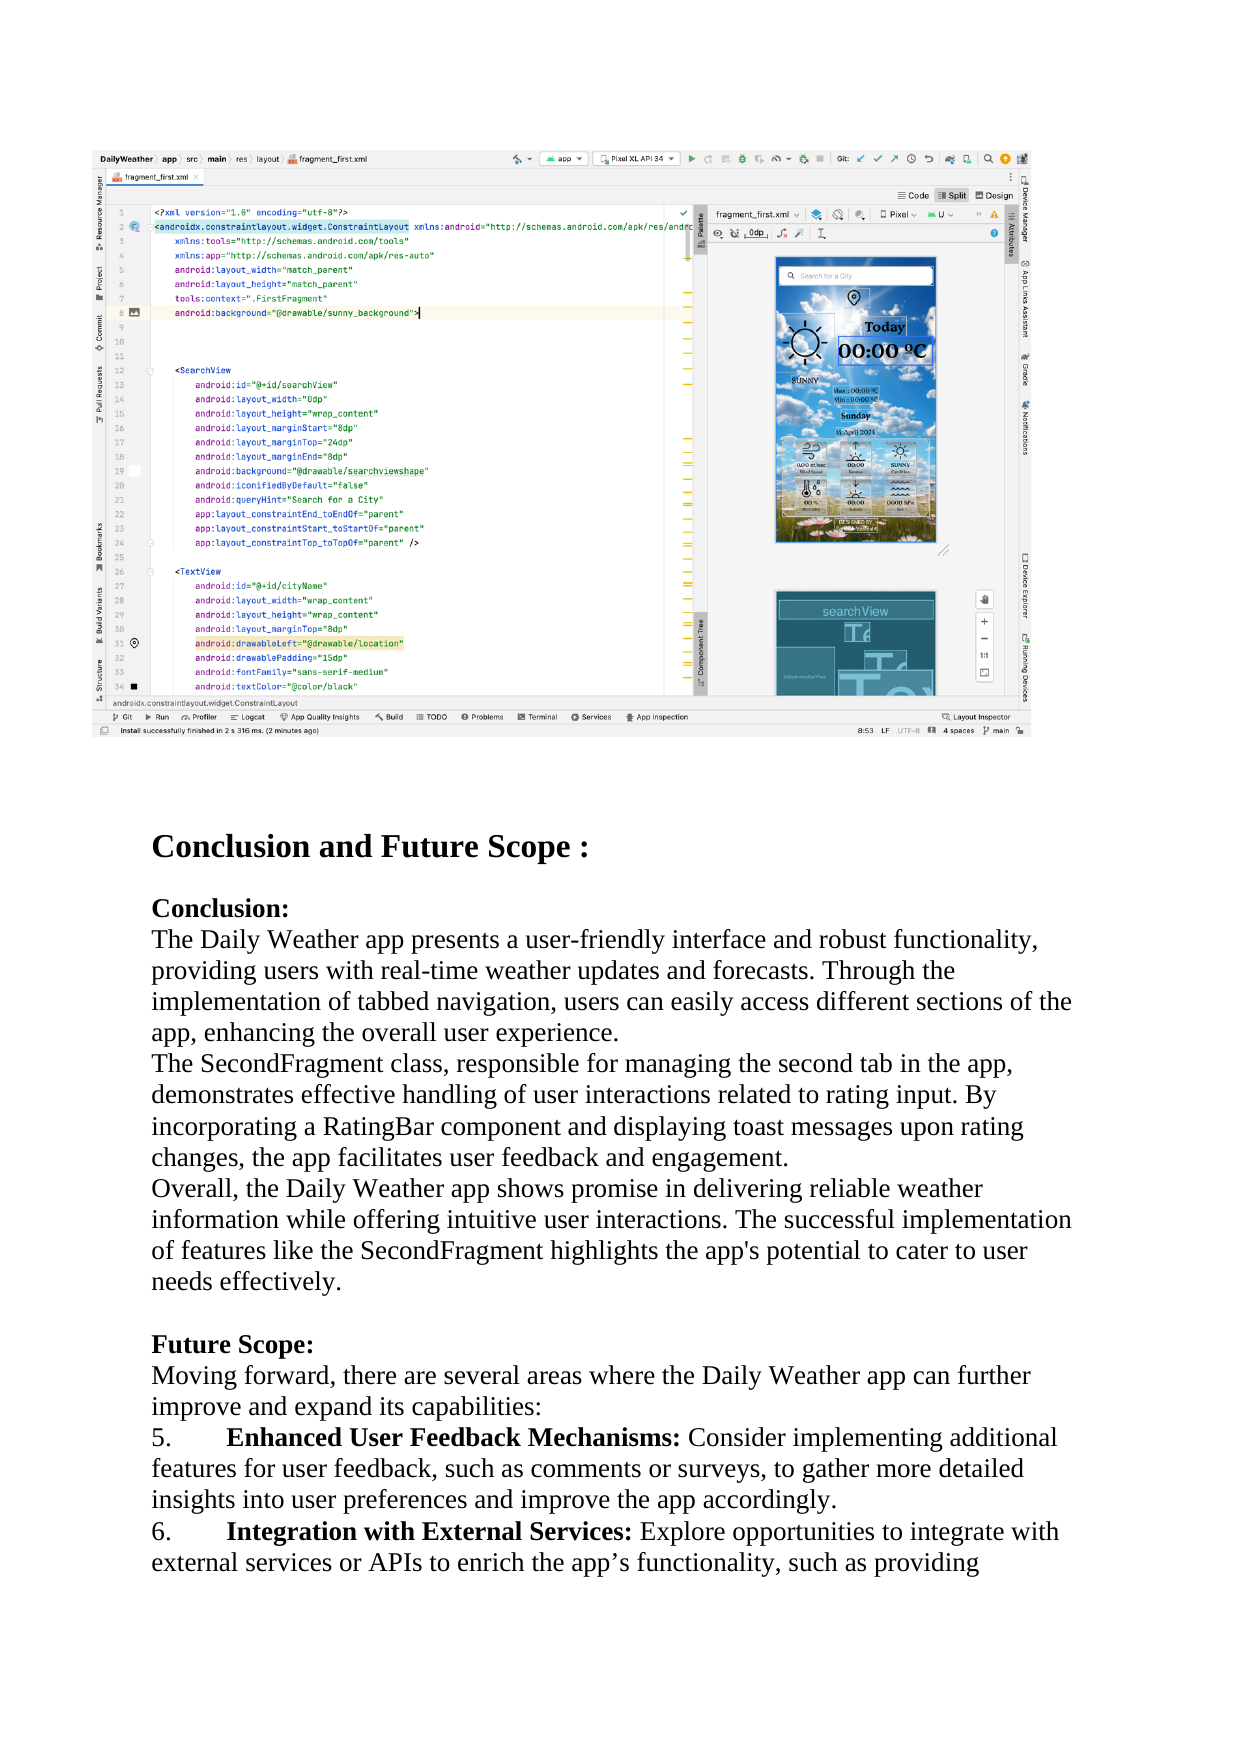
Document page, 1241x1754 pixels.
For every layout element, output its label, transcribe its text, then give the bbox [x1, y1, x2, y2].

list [151, 1514, 1090, 1577]
text Overall, the Daily Weather app shows promise in delivering reliable weather information while offering intuitive user interactions. The successful implementation of features like the SecondFragment highlights the app's potential to cater to user needs effectively. [151, 1172, 1090, 1297]
text Conclusion: [151, 892, 1090, 923]
text Future Scope: [151, 1328, 1090, 1359]
text Moving forward, there are several areas where the Daily Weather app can further improve and expand its capabilities: [151, 1359, 1090, 1421]
text Conclusion and Future Scope : [151, 827, 1111, 865]
text The Daily Weather app presents a user-friendly interface and robust functionality, providing users with real-time weather updates and forecasts. Through the implementation of tabbed navigation, users can easily access different sections of the app, enhancing the overall user experience. [151, 923, 1090, 1047]
picture [92, 150, 1032, 737]
list Enhanced User Feedback Mechanisms: Consider implementing additional features for user feedback, such as comments or surveys, to gather more detailed insights into user preferences and improve the app accordingly. [151, 1421, 1090, 1514]
text The SecondFragment class, responsible for managing the second tab in the app, demonstrates effective handling of user interactions related to rating input. By incorporating a RatingBar component and displaying toast messages upon rating changes, the app facilitates user feedback and engagement. [151, 1047, 1090, 1172]
